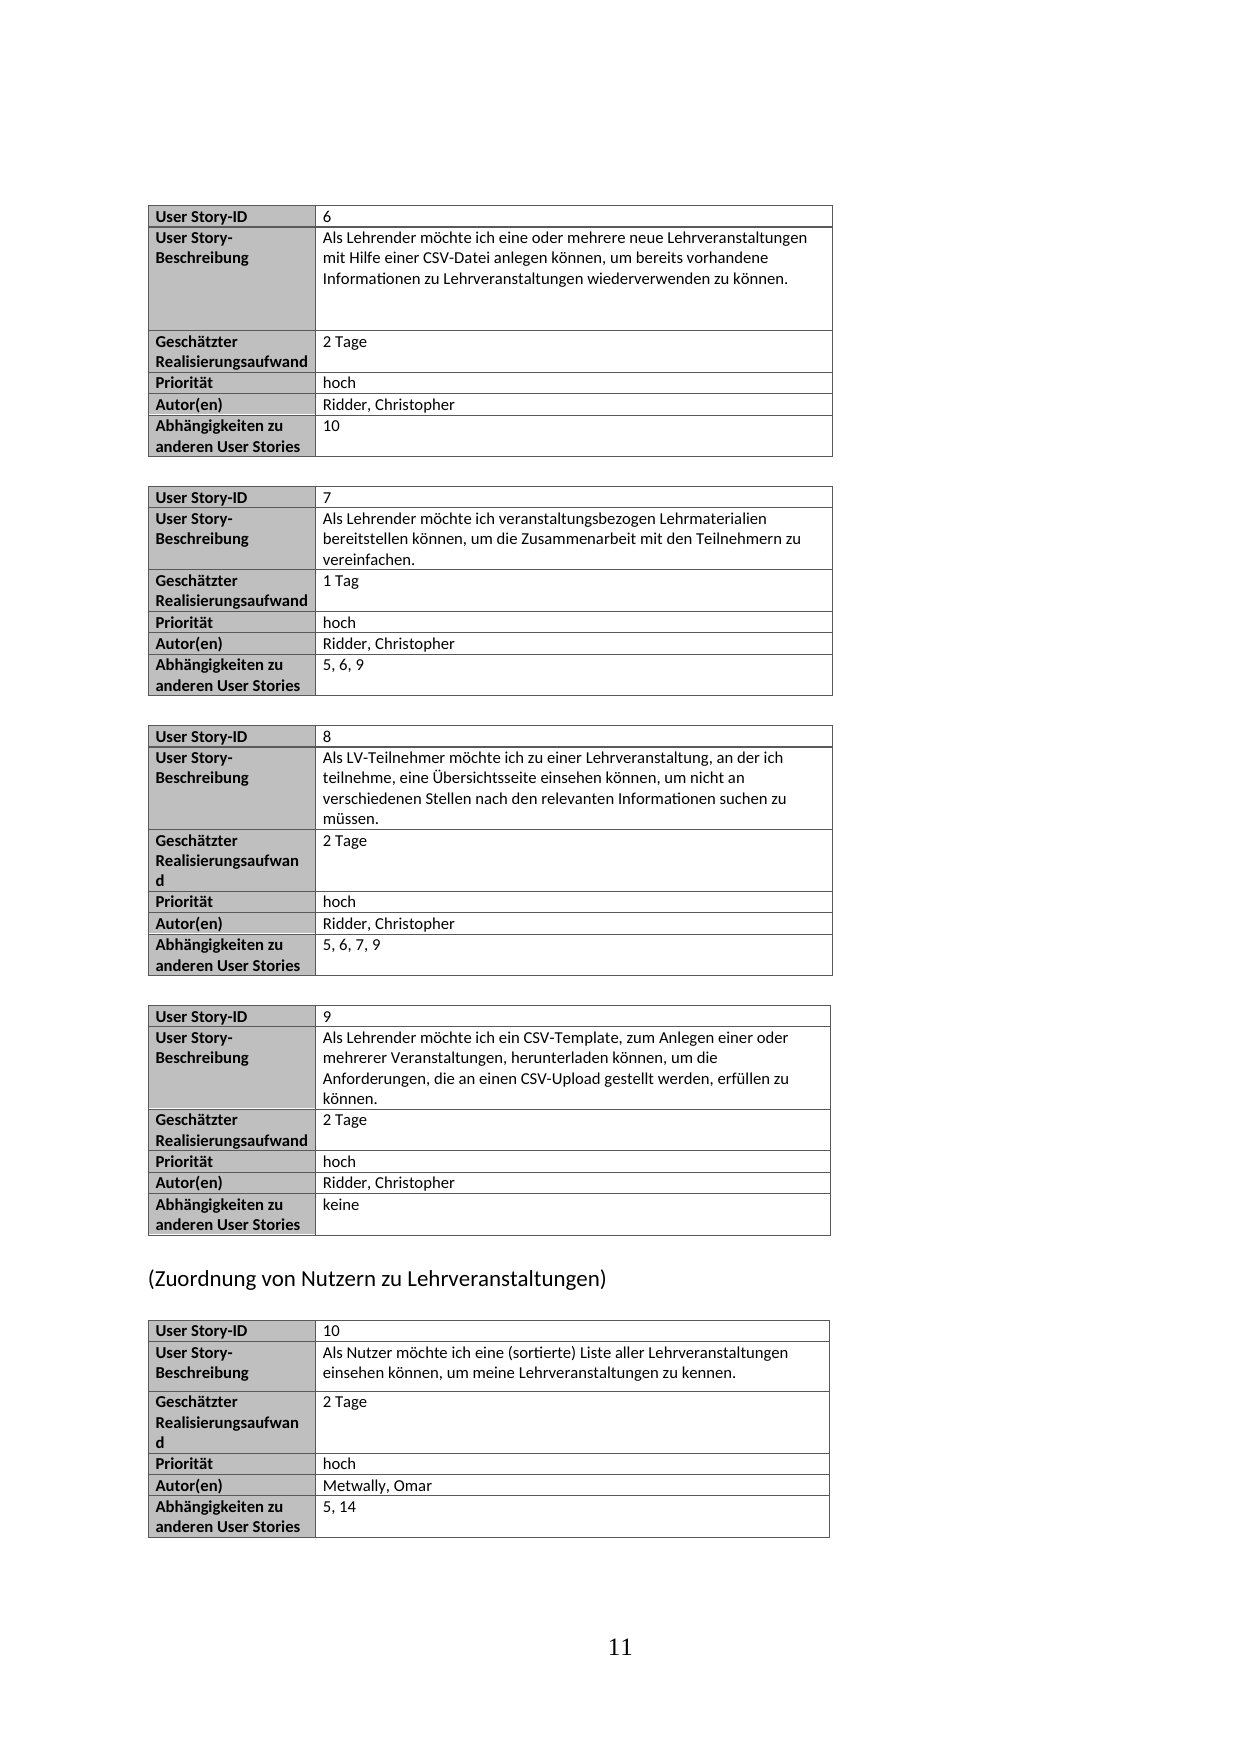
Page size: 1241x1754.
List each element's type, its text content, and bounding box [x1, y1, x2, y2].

table_cell 2 Tage [316, 331, 832, 372]
table_cell Autor(en) [149, 1475, 315, 1495]
table_cell Abhängigkeiten zu anderen User Stories [149, 1496, 315, 1537]
table_cell Abhängigkeiten zu anderen User Stories [149, 416, 315, 456]
table_header 7 [316, 487, 832, 507]
table_cell Priorität [149, 373, 315, 393]
table_cell hoch [316, 1454, 829, 1474]
table_header 8 [316, 726, 832, 746]
table_cell Abhängigkeiten zu anderen User Stories [149, 935, 315, 975]
table_cell Autor(en) [149, 394, 315, 414]
table_cell Ridder, Christopher [316, 1173, 830, 1193]
table_header User Story-ID [149, 1006, 315, 1026]
table_cell hoch [316, 612, 832, 632]
text (Zuordnung von Nutzern zu Lehrveranstaltungen) [148, 1264, 1093, 1292]
table_cell 2 Tage [316, 830, 832, 891]
table_cell 10 [316, 416, 832, 456]
table_cell 5, 6, 9 [316, 655, 832, 695]
table_header User Story-ID [149, 487, 315, 507]
table_cell Als Lehrender möchte ich veranstaltungsbezogen Lehrmaterialien bereitstellen können, um die Zusammenarbeit mit den Teilnehmern zu vereinfachen. [316, 508, 832, 569]
table_cell 2 Tage [316, 1110, 830, 1150]
table_cell Als LV-Teilnehmer möchte ich zu einer Lehrveranstaltung, an der ich teilnehme, eine Übersichtsseite einsehen können, um nicht an verschiedenen Stellen nach den relevanten Informationen suchen zu müssen. [316, 748, 832, 829]
table_cell Geschätzter Realisierungsaufwand [149, 1392, 315, 1453]
table_cell Abhängigkeiten zu anderen User Stories [149, 1194, 315, 1234]
table_cell Metwally, Omar [316, 1475, 829, 1495]
table_cell Priorität [149, 1454, 315, 1474]
table_header 10 [316, 1321, 829, 1341]
table_cell Abhängigkeiten zu anderen User Stories [149, 655, 315, 695]
table_cell Priorität [149, 612, 315, 632]
table_header 6 [316, 206, 832, 226]
table_cell User Story-Beschreibung [149, 228, 315, 330]
table_cell Priorität [149, 1151, 315, 1172]
table_header User Story-ID [149, 206, 315, 226]
table_cell 1 Tag [316, 570, 832, 611]
table_cell User Story-Beschreibung [149, 508, 315, 569]
table_header User Story-ID [149, 726, 315, 746]
table_cell hoch [316, 373, 832, 393]
table_cell Ridder, Christopher [316, 633, 832, 654]
table_cell Geschätzter Realisierungsaufwand [149, 1110, 315, 1150]
table_cell Als Lehrender möchte ich ein CSV-Template, zum Anlegen einer oder mehrerer Veranstaltungen, herunterladen können, um die Anforderungen, die an einen CSV-Upload gestellt werden, erfüllen zu können. [316, 1027, 830, 1108]
table_cell Als Lehrender möchte ich eine oder mehrere neue Lehrveranstaltungen mit Hilfe einer CSV-Datei anlegen können, um bereits vorhandene Informationen zu Lehrveranstaltungen wiederverwenden zu können. [316, 228, 832, 330]
table_cell User Story-Beschreibung [149, 1027, 315, 1108]
table_cell Als Nutzer möchte ich eine (sortierte) Liste aller Lehrveranstaltungen einsehen können, um meine Lehrveranstaltungen zu kennen. [316, 1342, 829, 1391]
table_header User Story-ID [149, 1321, 315, 1341]
table_cell User Story-Beschreibung [149, 1342, 315, 1391]
table_cell hoch [316, 1151, 830, 1172]
table_cell keine [316, 1194, 830, 1234]
table_cell Ridder, Christopher [316, 394, 832, 414]
table_cell Autor(en) [149, 913, 315, 933]
table_cell 5, 6, 7, 9 [316, 935, 832, 975]
table_cell Geschätzter Realisierungsaufwand [149, 830, 315, 891]
table_header 9 [316, 1006, 830, 1026]
table_cell 5, 14 [316, 1496, 829, 1537]
table_cell hoch [316, 892, 832, 912]
table_cell User Story-Beschreibung [149, 748, 315, 829]
table_cell Geschätzter Realisierungsaufwand [149, 331, 315, 372]
table_cell Autor(en) [149, 1173, 315, 1193]
table_cell Ridder, Christopher [316, 913, 832, 933]
table_cell Autor(en) [149, 633, 315, 654]
table_cell 2 Tage [316, 1392, 829, 1453]
table_cell Priorität [149, 892, 315, 912]
table_cell Geschätzter Realisierungsaufwand [149, 570, 315, 611]
